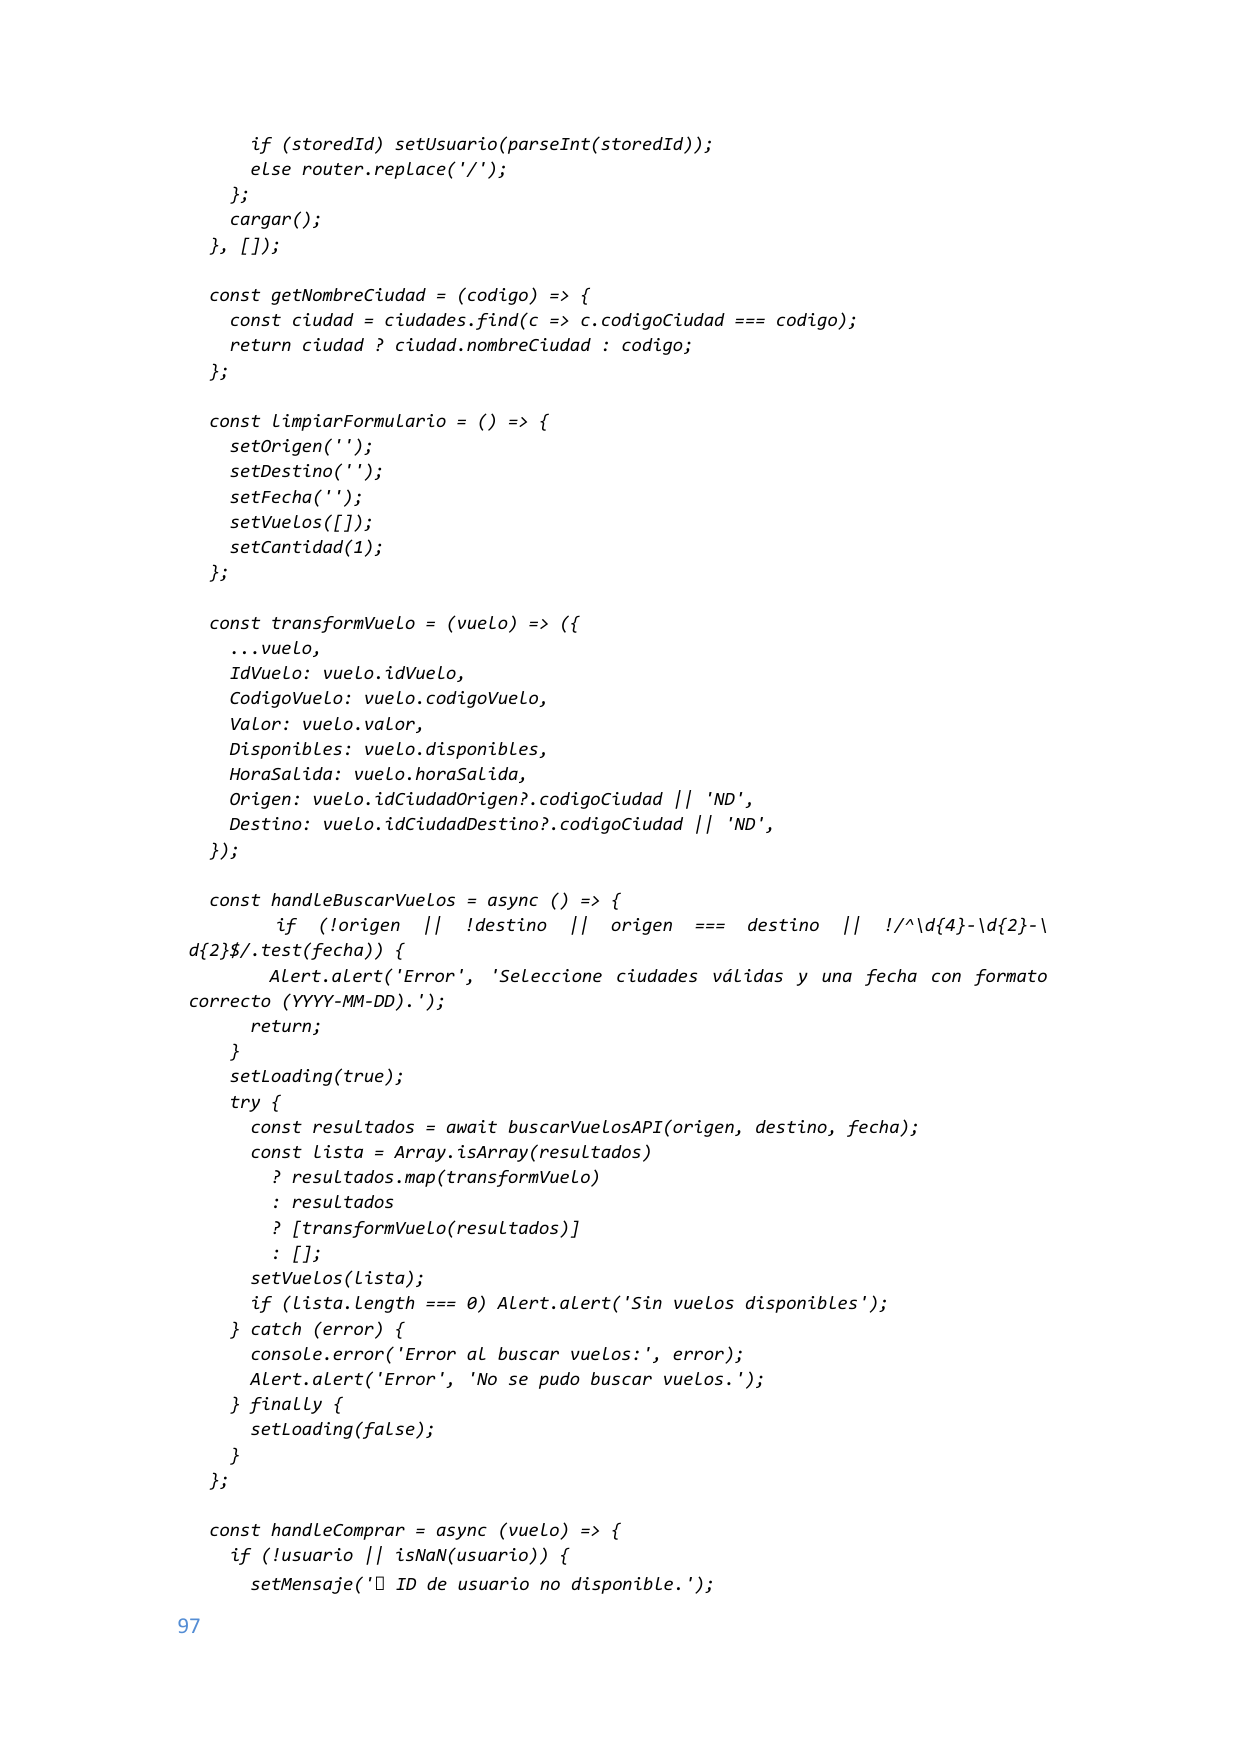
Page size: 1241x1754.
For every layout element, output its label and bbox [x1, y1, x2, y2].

table_header [177, 133, 1062, 1599]
